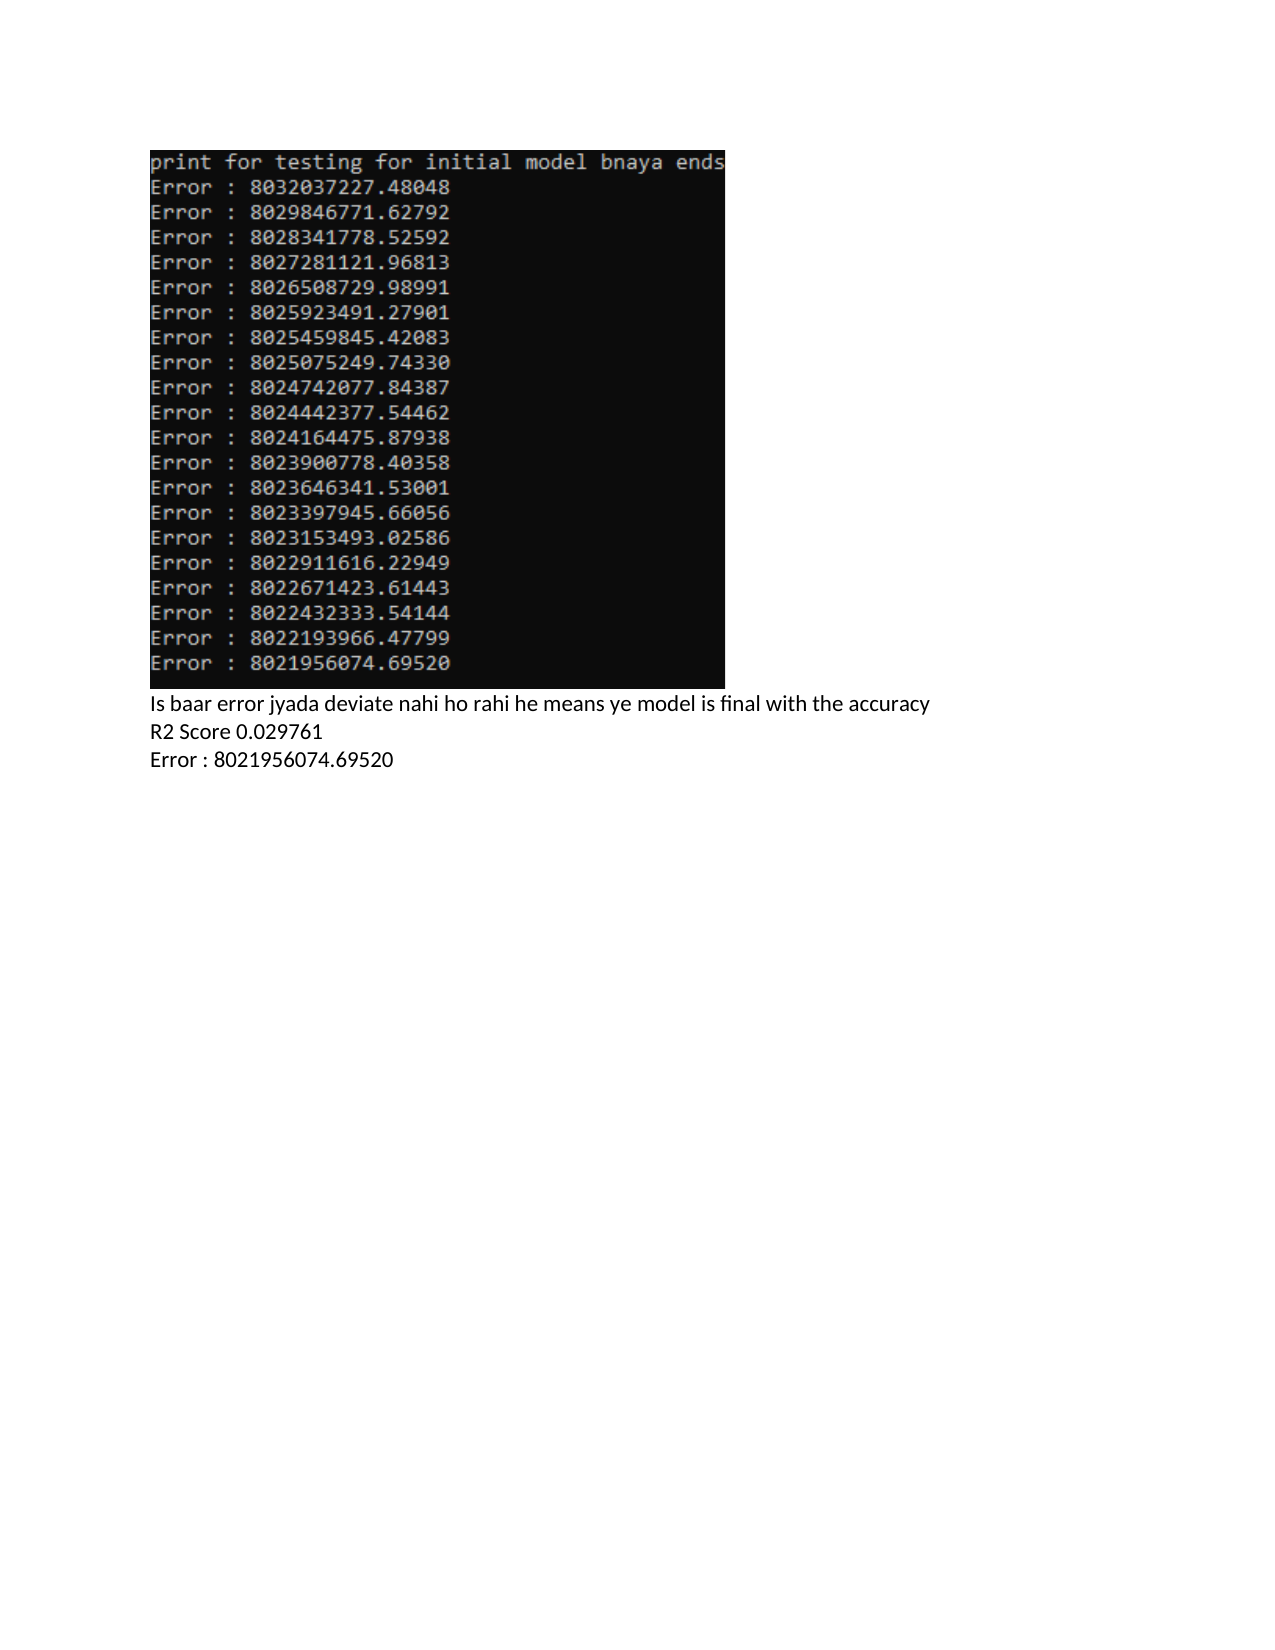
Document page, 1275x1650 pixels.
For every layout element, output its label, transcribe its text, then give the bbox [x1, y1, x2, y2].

text Is baar error jyada deviate nahi ho rahi he means ye model is final with the accuracy [150, 689, 1125, 717]
picture [150, 150, 725, 689]
text Error : 8021956074.69520 [150, 745, 1125, 773]
text R2 Score 0.029761 [150, 717, 1125, 745]
